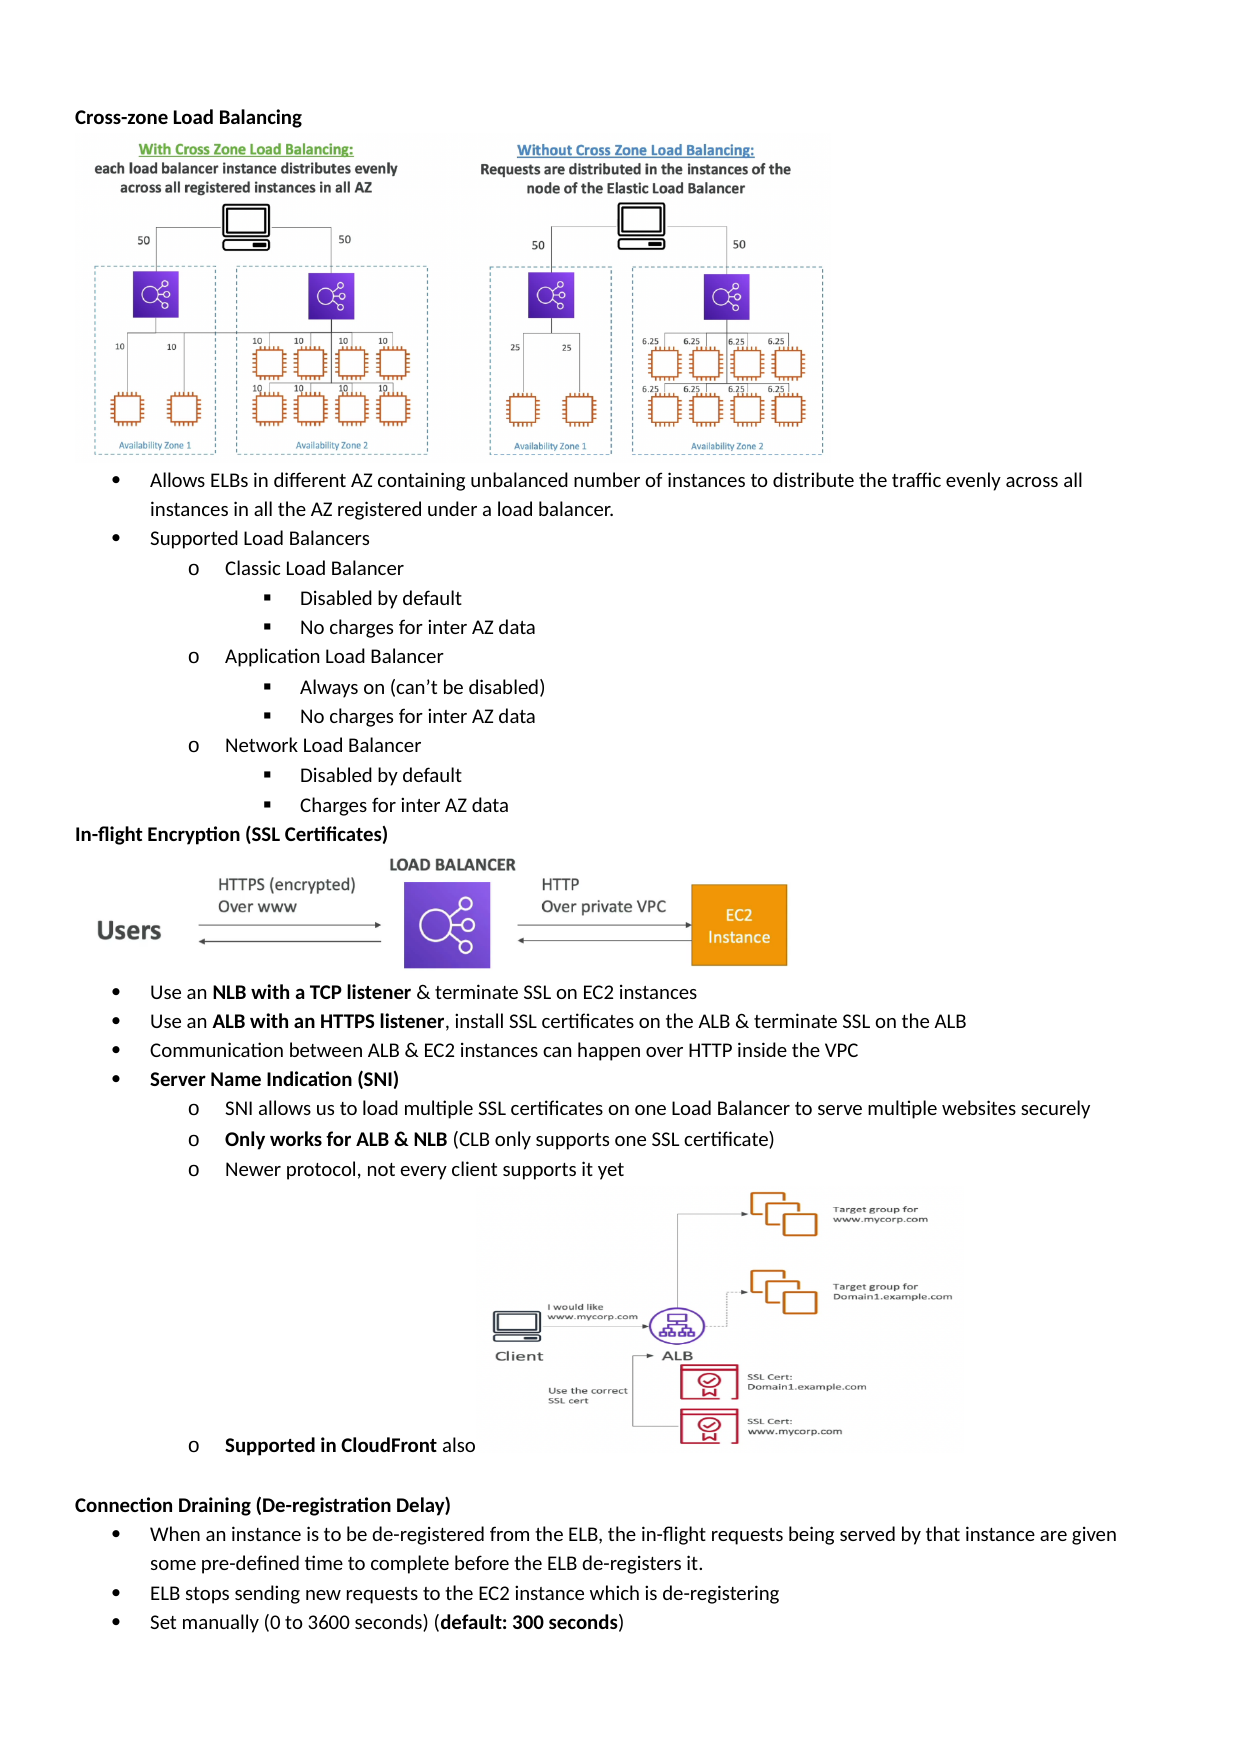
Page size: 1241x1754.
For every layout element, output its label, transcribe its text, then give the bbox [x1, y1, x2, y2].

list Application Load Balancer [187, 643, 1165, 670]
picture [75, 850, 798, 975]
text Connection Draining (De-registration Delay) [75, 1492, 1165, 1518]
list Classic Load Balancer [187, 555, 1165, 581]
list Server Name Indication (SNI) [112, 1066, 1165, 1092]
list Disabled by default [262, 585, 1165, 611]
list When an instance is to be de-registered from the ELB, the in-flight requests being served by that instance are given some pre-defined time to complete before the ELB de-registers it. [112, 1521, 1165, 1576]
list Communication between ALB & EC2 instances can happen over HTTP inside the VPC [112, 1037, 1165, 1063]
list Use an ALB with an HTTPS listener, install SSL certificates on the ALB & terminate SSL on the ALB [112, 1008, 1165, 1033]
list No charges for inter AZ data [262, 703, 1165, 728]
list SNI allows us to load multiple SSL certificates on one Load Balancer to serve multiple websites securely [187, 1096, 1165, 1122]
list Only works for ALB & NLB (CLB only supports one SSL certificate) [187, 1126, 1165, 1152]
list Charges for inter AZ data [262, 792, 1165, 817]
list Set manually (0 to 3600 seconds) (default: 300 seconds) [112, 1609, 1165, 1634]
list Disabled by default [262, 763, 1165, 788]
list ELB stops sending new requests to the EC2 instance which is de-registering [112, 1580, 1165, 1605]
list No charges for inter AZ data [262, 614, 1165, 640]
text Cross-zone Load Balancing [75, 104, 1165, 129]
list Supported Load Balancers [112, 526, 1165, 551]
picture [75, 133, 832, 463]
list Always on (can’t be disabled) [262, 674, 1165, 699]
list Allows ELBs in different AZ containing unbalanced number of instances to distribute the traffic evenly across all instances in all the AZ registered under a load balancer. [112, 467, 1165, 522]
list Network Load Balancer [187, 732, 1165, 759]
list Use an NLB with a TCP listener & terminate SSL on EC2 instances [112, 979, 1165, 1004]
text In-flight Encryption (SSL Certificates) [75, 821, 1165, 846]
picture [475, 1186, 964, 1453]
list Newer protocol, not every client supports it yet [187, 1156, 1165, 1183]
